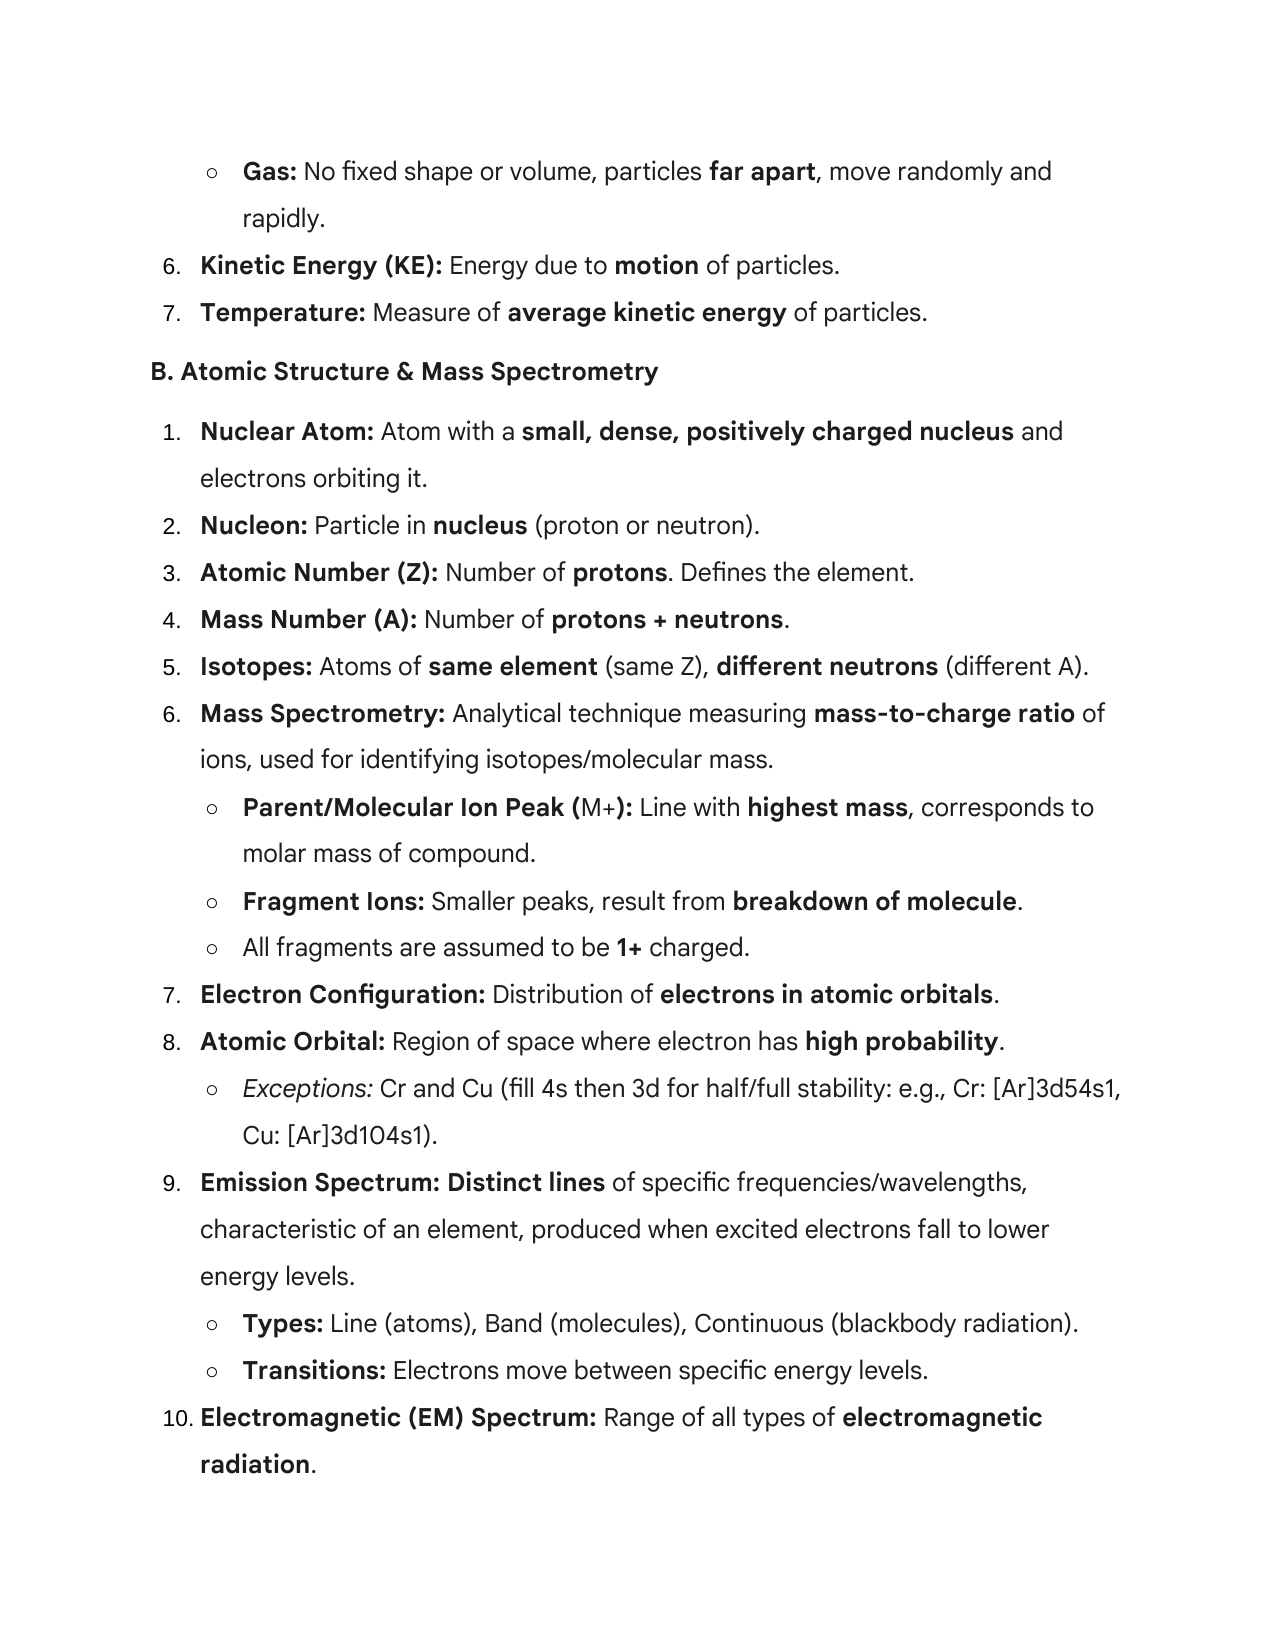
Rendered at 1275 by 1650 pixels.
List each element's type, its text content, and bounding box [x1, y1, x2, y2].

list Mass Spectrometry: Analytical technique measuring mass-to-charge ratio of ions, used for identifying isotopes/molecular mass. [162, 698, 1125, 776]
list Isotopes: Atoms of same element (same Z), different neutrons (different A). [162, 651, 1125, 682]
list Electromagnetic (EM) Spectrum: Range of all types of electromagnetic radiation. [162, 1402, 1125, 1481]
list Transitions: Electrons move between specific energy levels. [205, 1356, 1125, 1387]
list Parent/Molecular Ion Peak (M+): Line with highest mass, corresponds to molar mass of compound. [205, 792, 1125, 870]
list Fragment Ions: Smaller peaks, result from breakdown of molecule. [205, 886, 1125, 917]
list Atomic Number (Z): Number of protons. Defines the element. [162, 557, 1125, 588]
list Mass Number (A): Number of protons + neutrons. [162, 604, 1125, 635]
list Exceptions: Cr and Cu (fill 4s then 3d for half/full stability: e.g., Cr: [Ar]3d54s1, Cu: [Ar]3d104s1). [205, 1074, 1125, 1152]
list Emission Spectrum: Distinct lines of specific frequencies/wavelengths, characteristic of an element, produced when excited electrons fall to lower energy levels. [162, 1168, 1125, 1293]
list All fragments are assumed to be 1+ charged. [205, 933, 1125, 964]
list Gas: No fixed shape or volume, particles far apart, move randomly and rapidly. [205, 156, 1125, 234]
list Temperature: Measure of average kinetic energy of particles. [162, 297, 1125, 328]
list Kinetic Energy (KE): Energy due to motion of particles. [162, 250, 1125, 281]
list Electron Configuration: Distribution of electrons in atomic orbitals. [162, 980, 1125, 1011]
text B. Atomic Structure & Mass Spectrometry [150, 356, 1125, 388]
list Atomic Orbital: Region of space where electron has high probability. [162, 1027, 1125, 1058]
list Nucleon: Particle in nucleus (proton or neutron). [162, 510, 1125, 541]
list Nuclear Atom: Atom with a small, dense, positively charged nucleus and electrons orbiting it. [162, 416, 1125, 494]
list Types: Line (atoms), Band (molecules), Continuous (blackbody radiation). [205, 1308, 1125, 1340]
